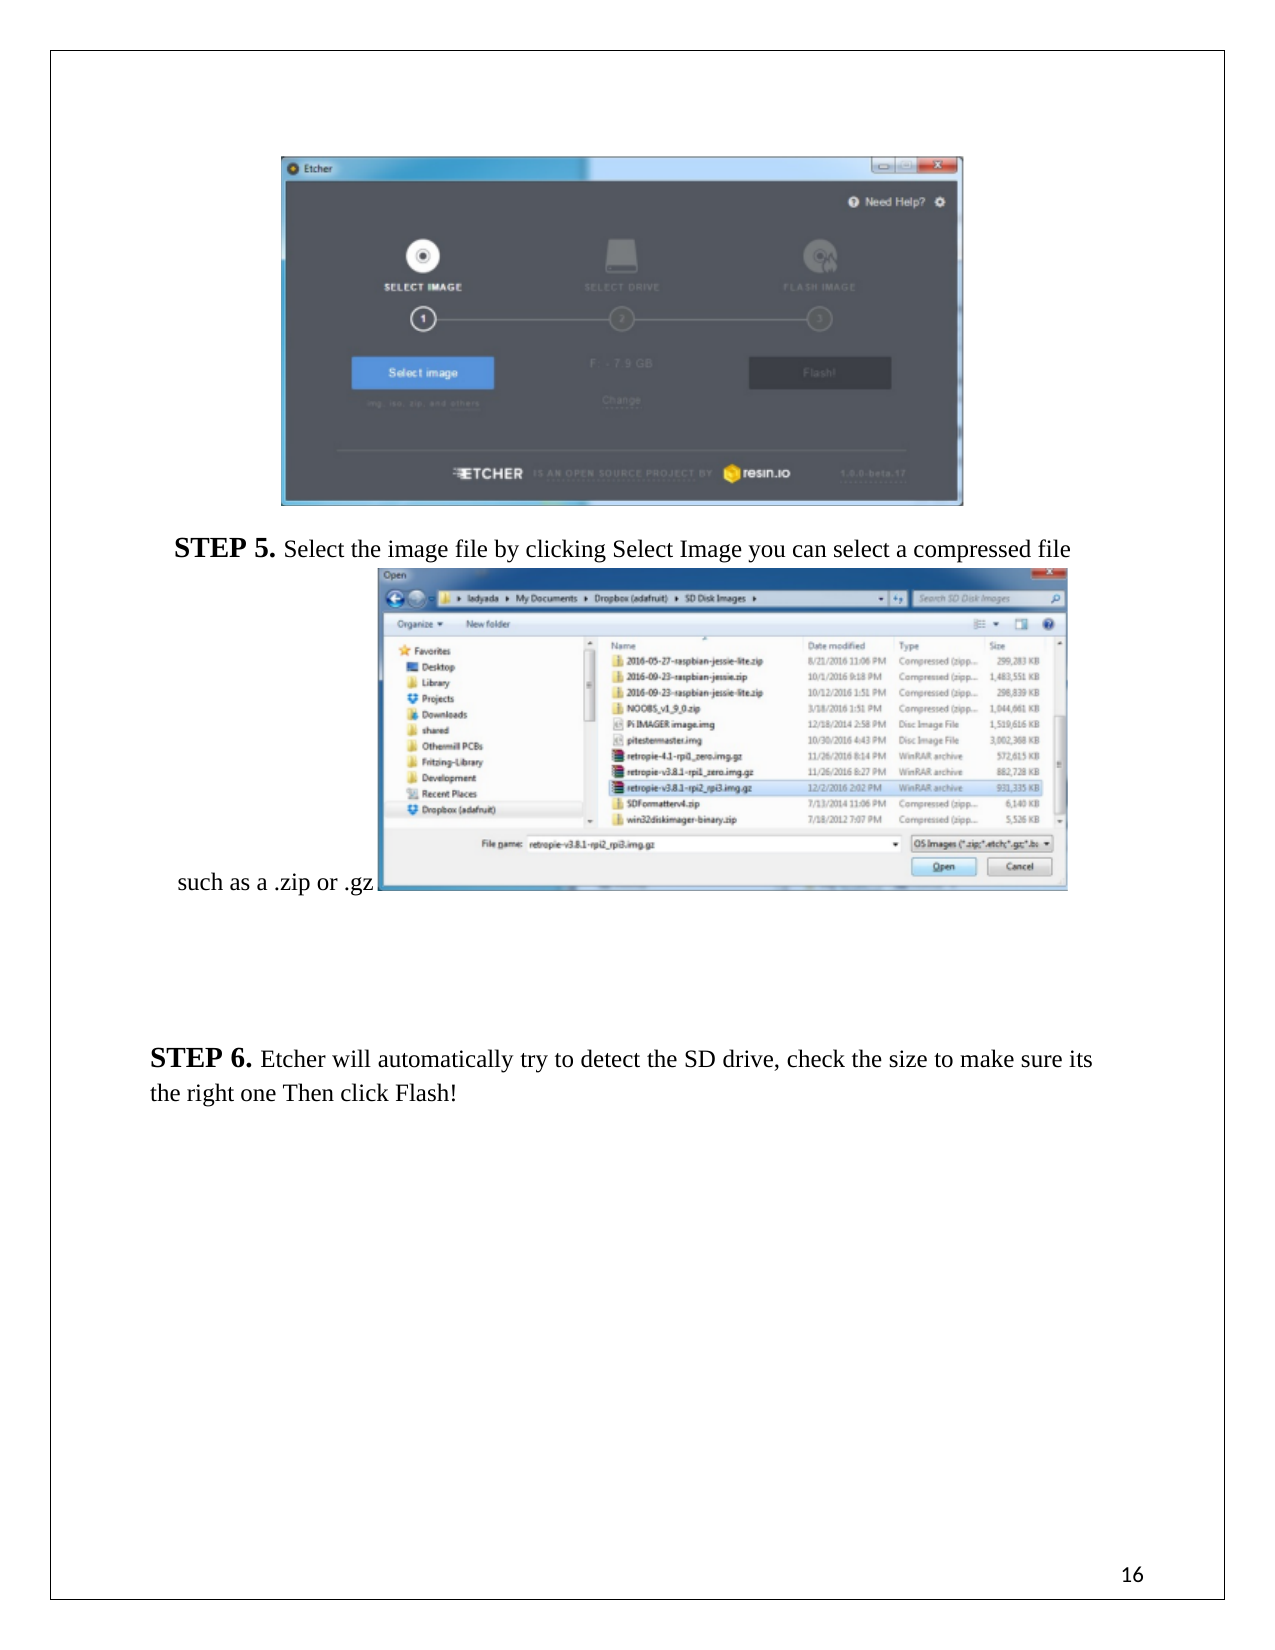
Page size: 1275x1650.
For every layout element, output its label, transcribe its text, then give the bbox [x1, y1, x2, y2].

picture [373, 568, 1068, 891]
text STEP 6. Etcher will automatically try to detect the SD drive, check the size to make sure its the right one Then click Flash! [150, 1040, 1095, 1106]
picture [281, 150, 965, 506]
